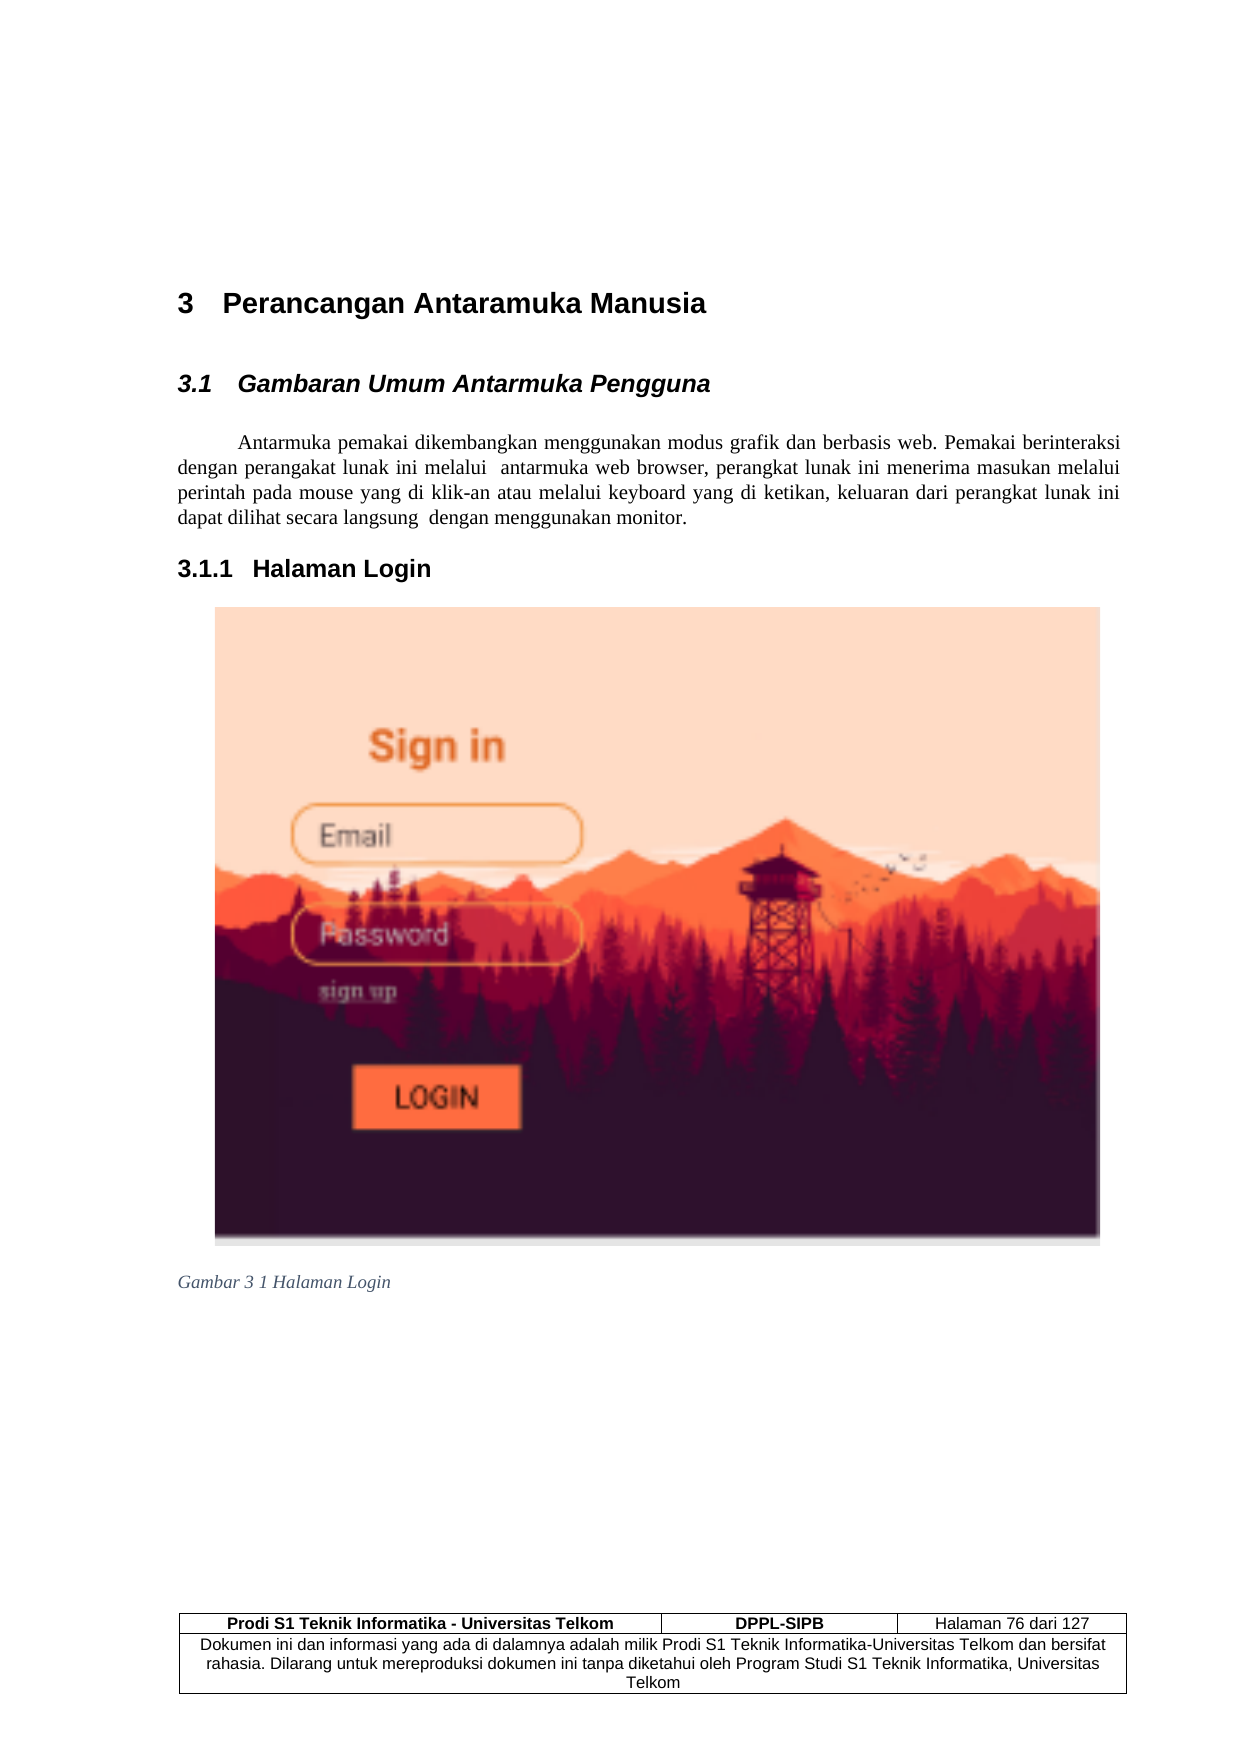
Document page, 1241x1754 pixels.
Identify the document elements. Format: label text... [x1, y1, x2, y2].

subtitle Perancangan Antaramuka Manusia [177, 287, 1122, 320]
subtitle Halaman Login [177, 554, 1122, 583]
text Antarmuka pemakai dikembangkan menggunakan modus grafik dan berbasis web. Pemakai berinteraksi dengan perangakat lunak ini melalui antarmuka web browser, perangkat lunak ini menerima masukan melalui perintah pada mouse yang di klik-an atau melalui keyboard yang di ketikan, keluaran dari perangkat lunak ini dapat dilihat secara langsung dengan menggunakan monitor. [177, 429, 1122, 529]
text Gambar 3 1 Halaman Login [177, 1271, 1122, 1292]
subtitle Gambaran Umum Antarmuka Pengguna [177, 369, 1122, 398]
picture [214, 607, 1101, 1246]
